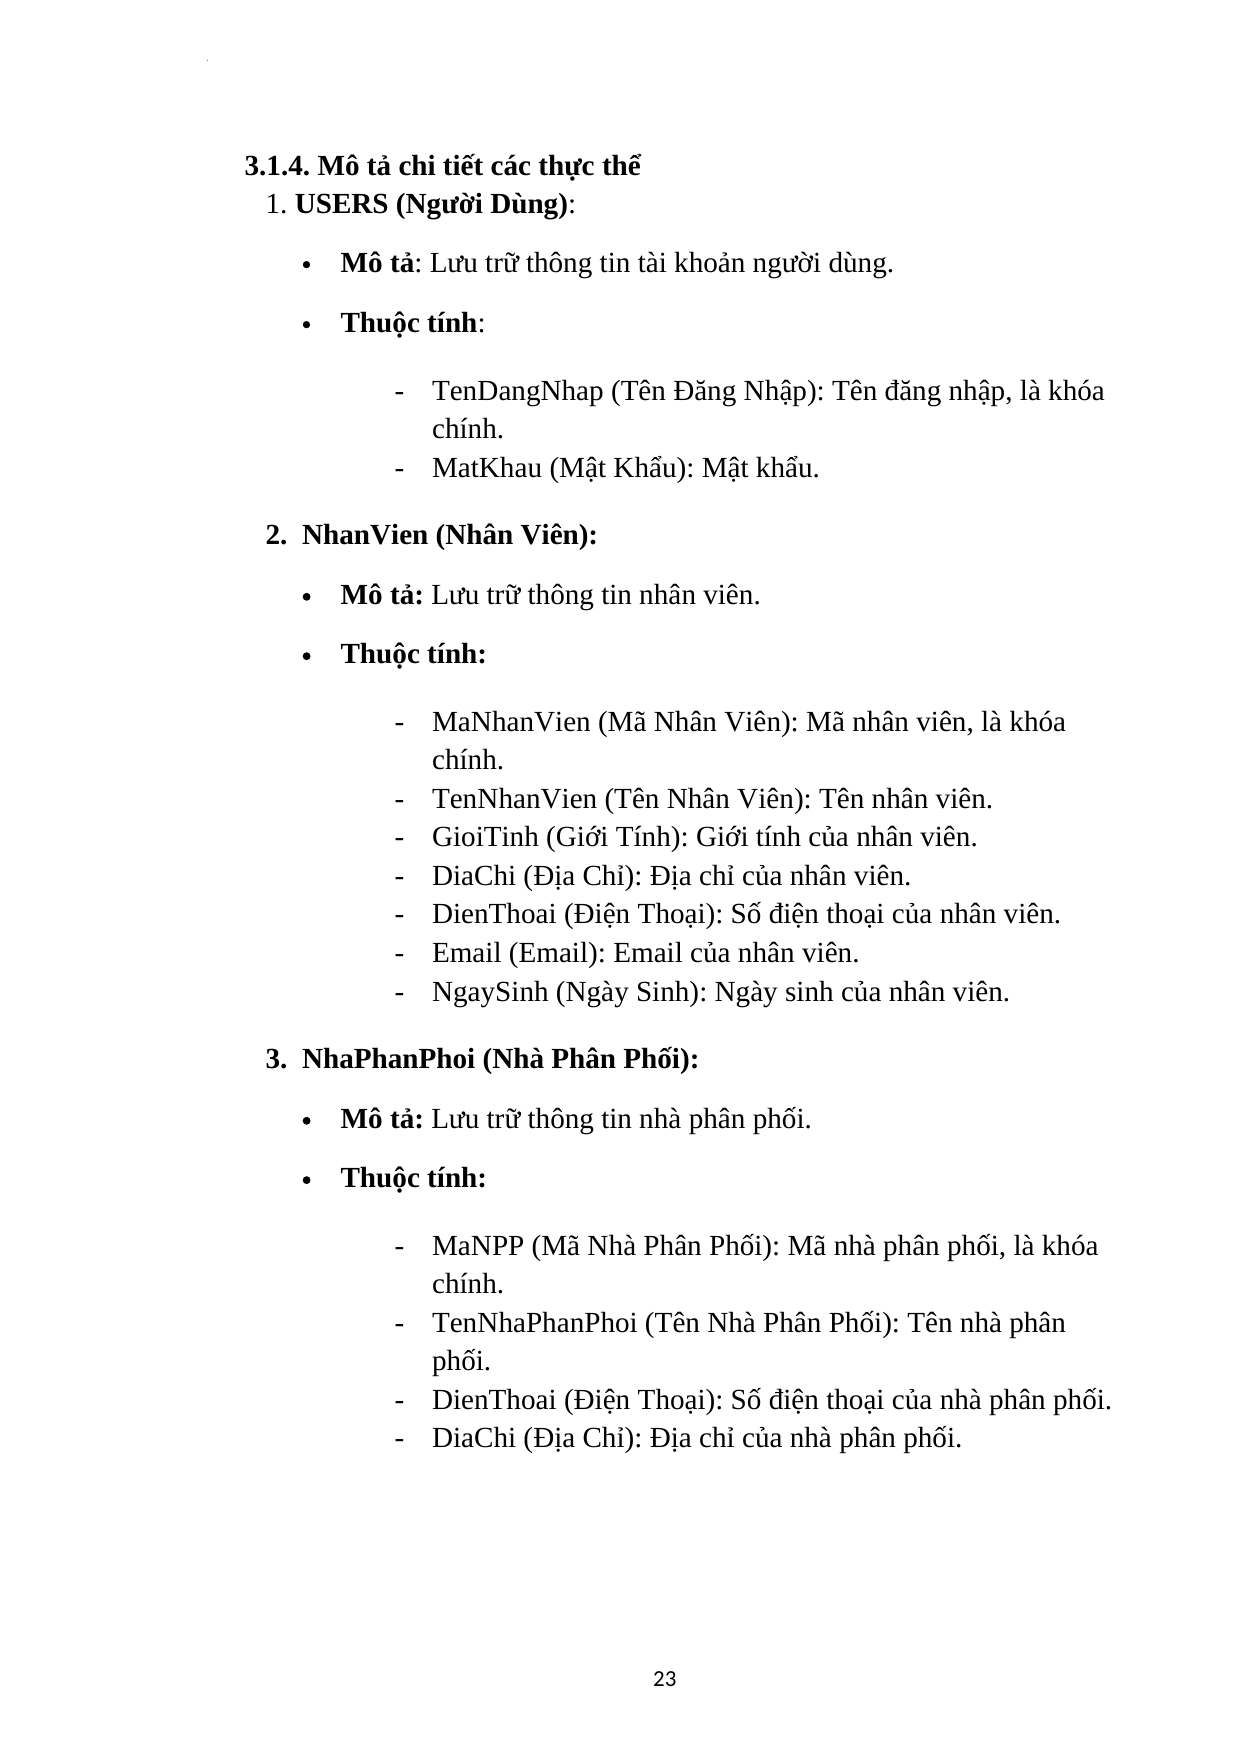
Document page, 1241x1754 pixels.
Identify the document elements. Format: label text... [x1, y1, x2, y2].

list Mô tả: Lưu trữ thông tin nhân viên. [303, 577, 1122, 610]
list Thuộc tính: [303, 1160, 1122, 1194]
list Thuộc tính: [303, 636, 1122, 670]
text 2. NhanVien (Nhân Viên): [265, 517, 1122, 551]
list DienThoai (Điện Thoại): Số điện thoại của nhân viên. [394, 897, 1122, 930]
list TenNhanVien (Tên Nhân Viên): Tên nhân viên. [394, 781, 1122, 814]
list NgaySinh (Ngày Sinh): Ngày sinh của nhân viên. [394, 974, 1122, 1007]
list MatKhau (Mật Khẩu): Mật khẩu. [394, 450, 1122, 483]
list GioiTinh (Giới Tính): Giới tính của nhân viên. [394, 819, 1122, 853]
list Mô tả: Lưu trữ thông tin tài khoản người dùng. [303, 246, 1122, 279]
list Thuộc tính: [303, 305, 1122, 338]
list TenNhaPhanPhoi (Tên Nhà Phân Phối): Tên nhà phân phối. [394, 1305, 1122, 1377]
list DiaChi (Địa Chỉ): Địa chỉ của nhân viên. [394, 858, 1122, 892]
subtitle 3.1.4. Mô tả chi tiết các thực thể [207, 148, 1122, 181]
text 1. USERS (Người Dùng): [265, 186, 1122, 220]
list TenDangNhap (Tên Đăng Nhập): Tên đăng nhập, là khóa chính. [394, 373, 1122, 445]
list DienThoai (Điện Thoại): Số điện thoại của nhà phân phối. [394, 1382, 1122, 1416]
list Email (Email): Email của nhân viên. [394, 935, 1122, 969]
list MaNPP (Mã Nhà Phân Phối): Mã nhà phân phối, là khóa chính. [394, 1228, 1122, 1300]
text 3. NhaPhanPhoi (Nhà Phân Phối): [265, 1041, 1122, 1075]
list DiaChi (Địa Chỉ): Địa chỉ của nhà phân phối. [394, 1421, 1122, 1454]
list Mô tả: Lưu trữ thông tin nhà phân phối. [303, 1101, 1122, 1134]
list MaNhanVien (Mã Nhân Viên): Mã nhân viên, là khóa chính. [394, 704, 1122, 776]
